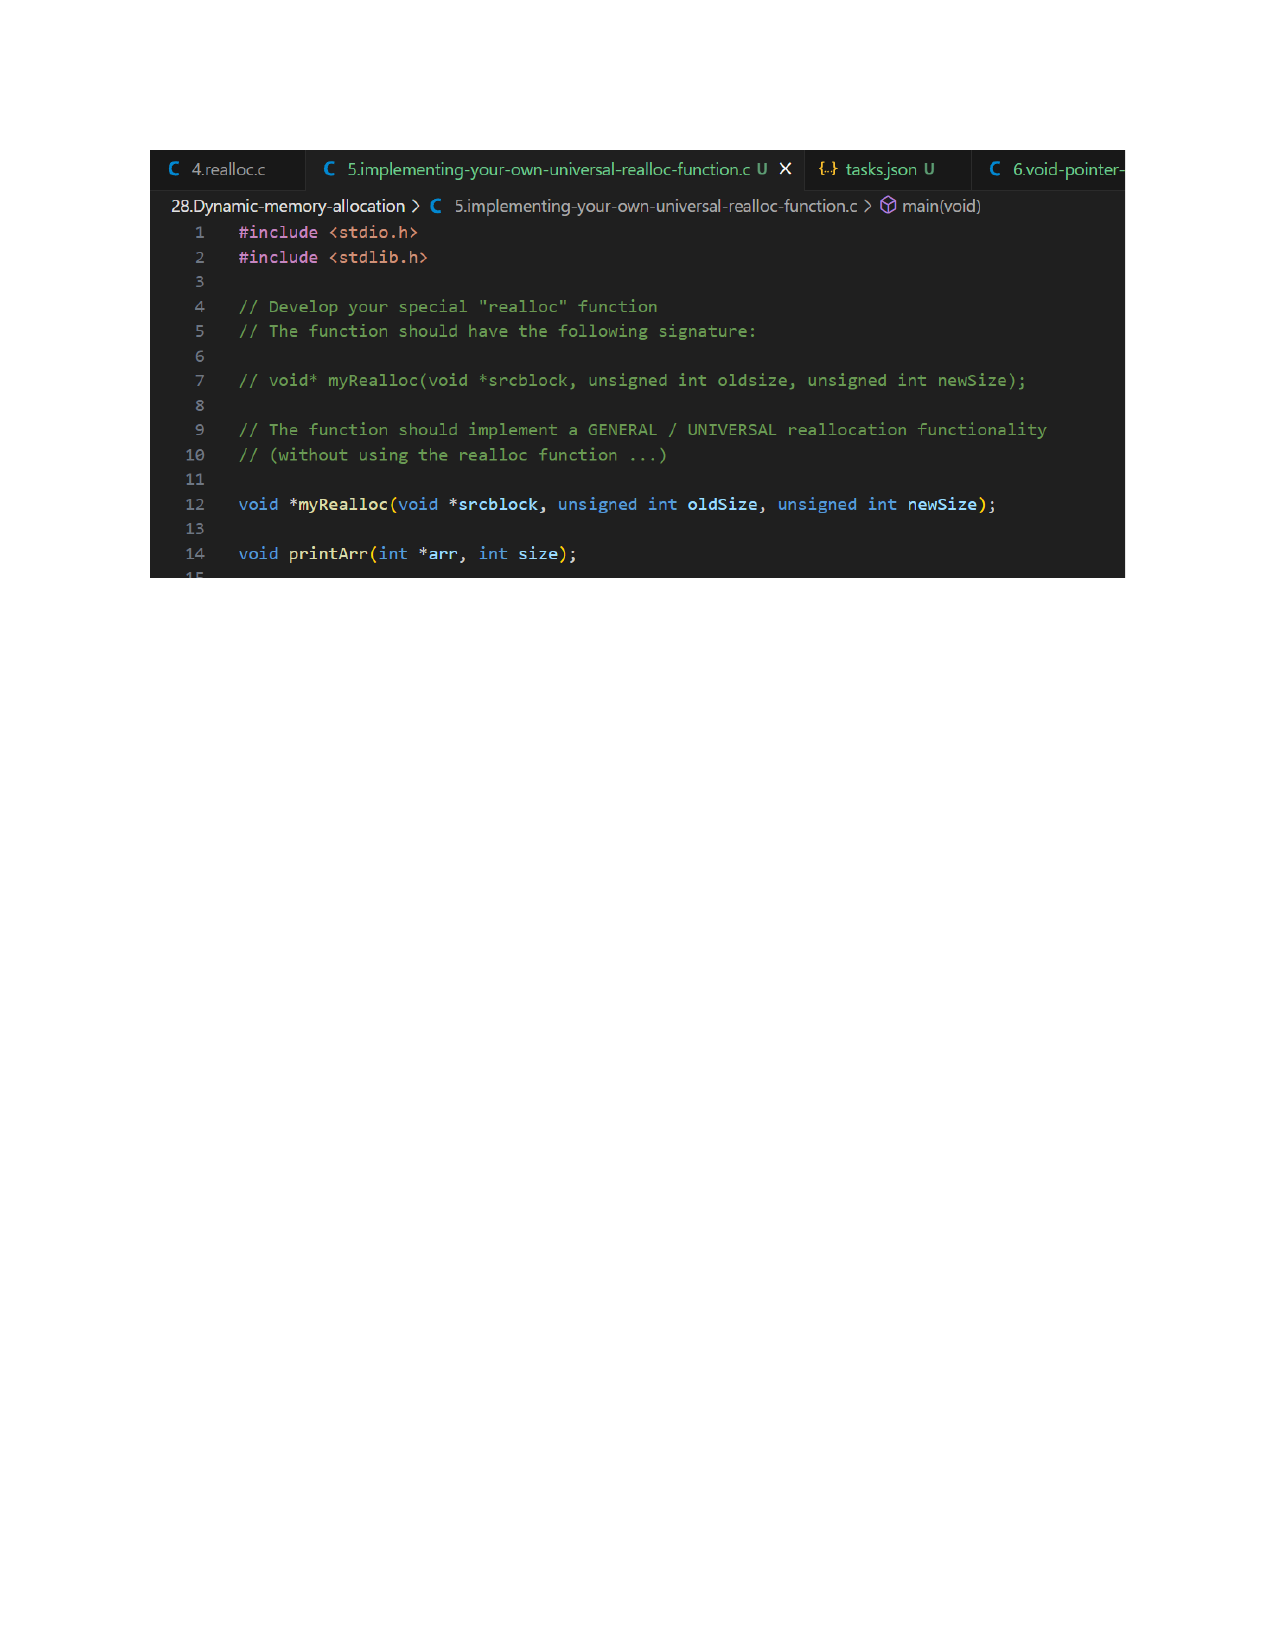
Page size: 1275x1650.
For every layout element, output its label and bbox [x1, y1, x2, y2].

picture [150, 150, 1125, 578]
